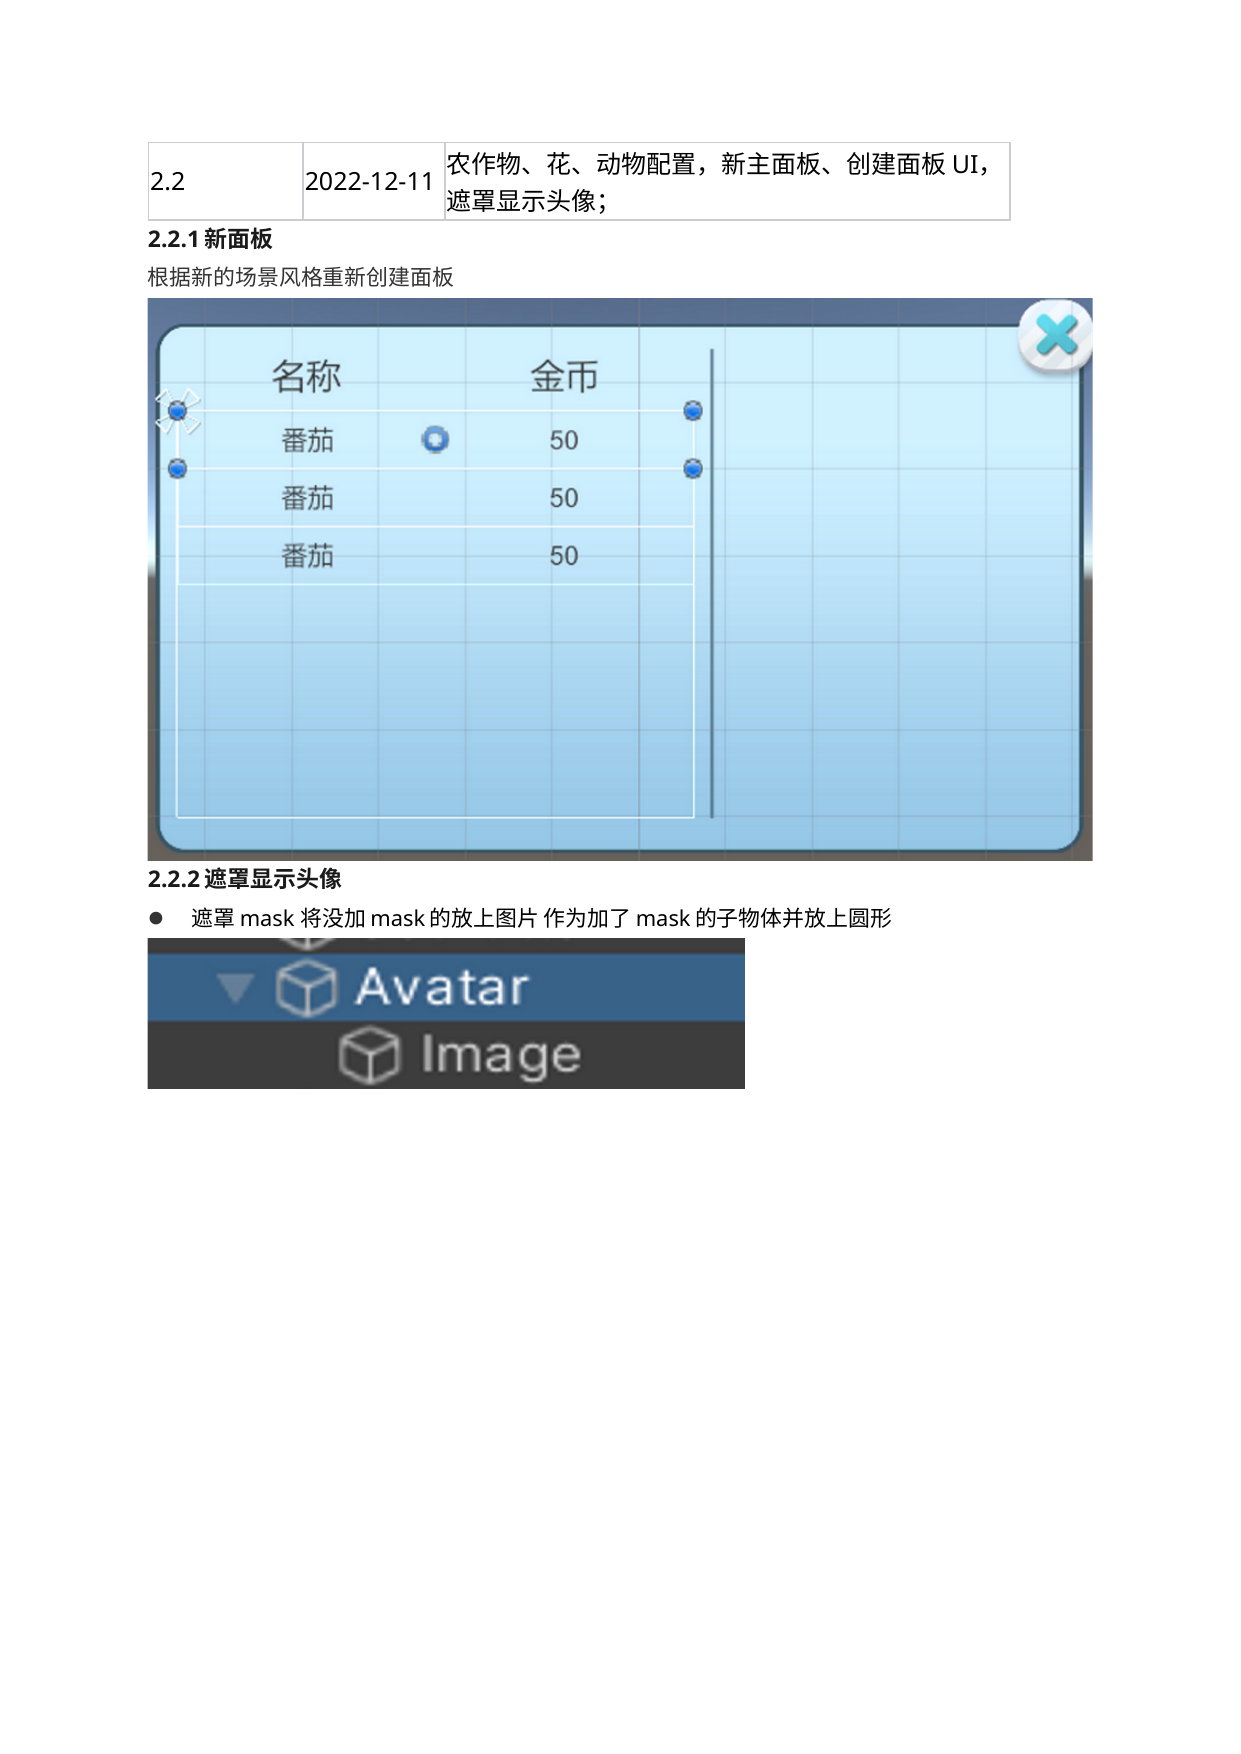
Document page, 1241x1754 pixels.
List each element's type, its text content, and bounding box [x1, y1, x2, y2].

picture [147, 938, 745, 1089]
picture [147, 298, 1093, 861]
subtitle 2.2.1新面板 [148, 221, 1093, 254]
subtitle 2.2.2遮罩显示头像 [148, 861, 1093, 894]
list 遮罩mask 将没加mask的放上图片 作为加了mask的子物体并放上圆形 [148, 901, 1093, 932]
table_header 2022-12-11 [304, 143, 444, 219]
table_header 农作物、花、动物配置，新主面板、创建面板UI，遮罩显示头像； [446, 143, 1009, 219]
text 根据新的场景风格重新创建面板 [148, 260, 1093, 292]
table_header 2.2 [149, 143, 302, 219]
